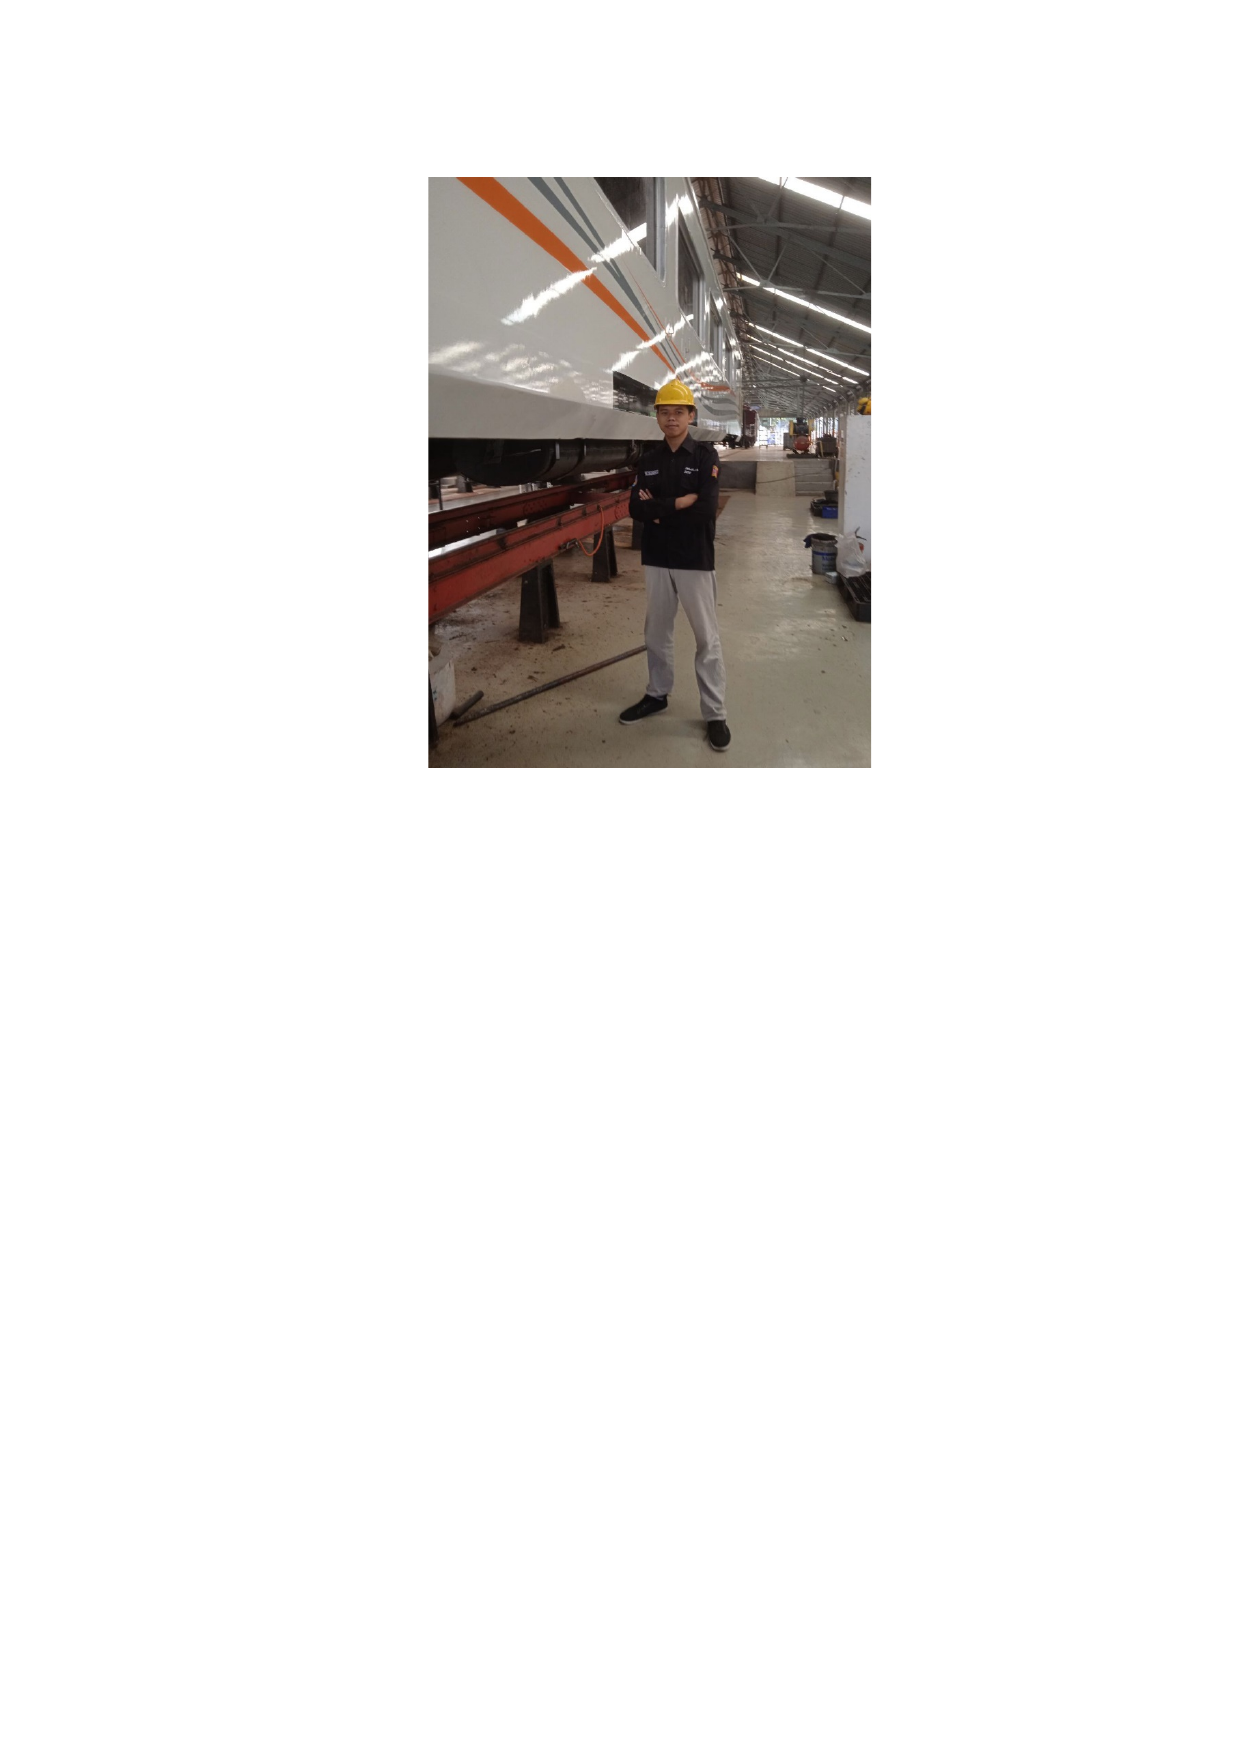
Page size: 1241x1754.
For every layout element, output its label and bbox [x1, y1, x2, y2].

picture [428, 177, 872, 768]
